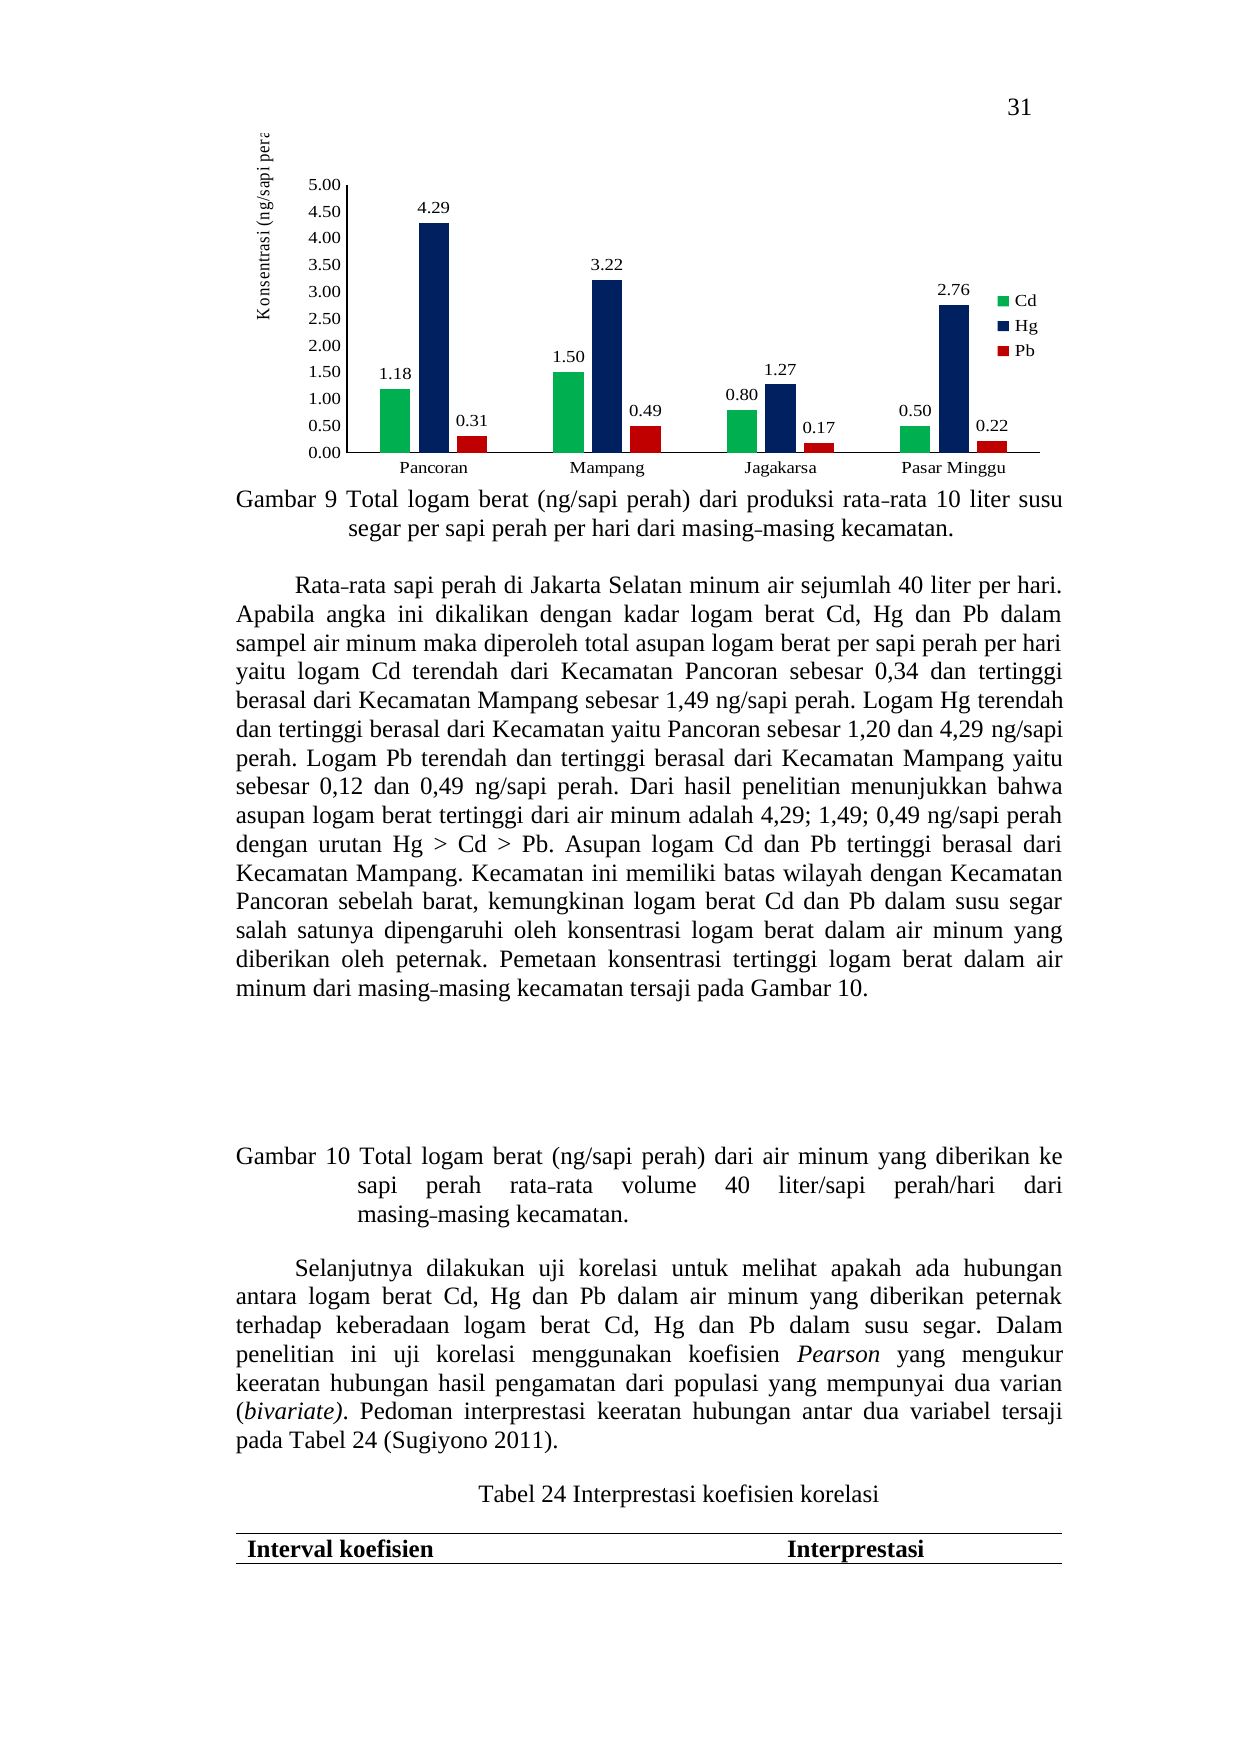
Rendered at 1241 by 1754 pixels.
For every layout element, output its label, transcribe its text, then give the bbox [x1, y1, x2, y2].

text Gambar 10 Total logam berat (ng/sapi perah) dari air minum yang diberikan ke sapi perah rata˗rata volume 40 liter/sapi perah/hari dari masing˗masing kecamatan. [236, 1141, 1063, 1228]
text Gambar 9 Total logam berat (ng/sapi perah) dari produksi rata˗rata 10 liter susu segar per sapi perah per hari dari masing˗masing kecamatan. [236, 177, 1063, 541]
text Selanjutnya dilakukan uji korelasi untuk melihat apakah ada hubungan antara logam berat Cd, Hg dan Pb dalam air minum yang diberikan peternak terhadap keberadaan logam berat Cd, Hg dan Pb dalam susu segar. Dalam penelitian ini uji korelasi menggunakan koefisien Pearson yang mengukur keeratan hubungan hasil pengamatan dari populasi yang mempunyai dua varian (bivariate). Pedoman interprestasi keeratan hubungan antar dua variabel tersaji pada Tabel 24 (Sugiyono 2011). [236, 1253, 1063, 1454]
table_header Interprestasi [649, 1534, 1062, 1562]
table_header Interval koefisien [236, 1534, 649, 1562]
text Rata˗rata sapi perah di Jakarta Selatan minum air sejumlah 40 liter per hari. Apabila angka ini dikalikan dengan kadar logam berat Cd, Hg dan Pb dalam sampel air minum maka diperoleh total asupan logam berat per sapi perah per hari yaitu logam Cd terendah dari Kecamatan Pancoran sebesar 0,34 dan tertinggi berasal dari Kecamatan Mampang sebesar 1,49 ng/sapi perah. Logam Hg terendah dan tertinggi berasal dari Kecamatan yaitu Pancoran sebesar 1,20 dan 4,29 ng/sapi perah. Logam Pb terendah dan tertinggi berasal dari Kecamatan Mampang yaitu sebesar 0,12 dan 0,49 ng/sapi perah. Dari hasil penelitian menunjukkan bahwa asupan logam berat tertinggi dari air minum adalah 4,29; 1,49; 0,49 ng/sapi perah dengan urutan Hg > Cd > Pb. Asupan logam Cd dan Pb tertinggi berasal dari Kecamatan Mampang. Kecamatan ini memiliki batas wilayah dengan Kecamatan Pancoran sebelah barat, kemungkinan logam berat Cd dan Pb dalam susu segar salah satunya dipengaruhi oleh konsentrasi logam berat dalam air minum yang diberikan oleh peternak. Pemetaan konsentrasi tertinggi logam berat dalam air minum dari masing˗masing kecamatan tersaji pada Gambar 10. [236, 570, 1063, 1001]
text Tabel 24 Interprestasi koefisien korelasi [236, 1479, 1063, 1508]
